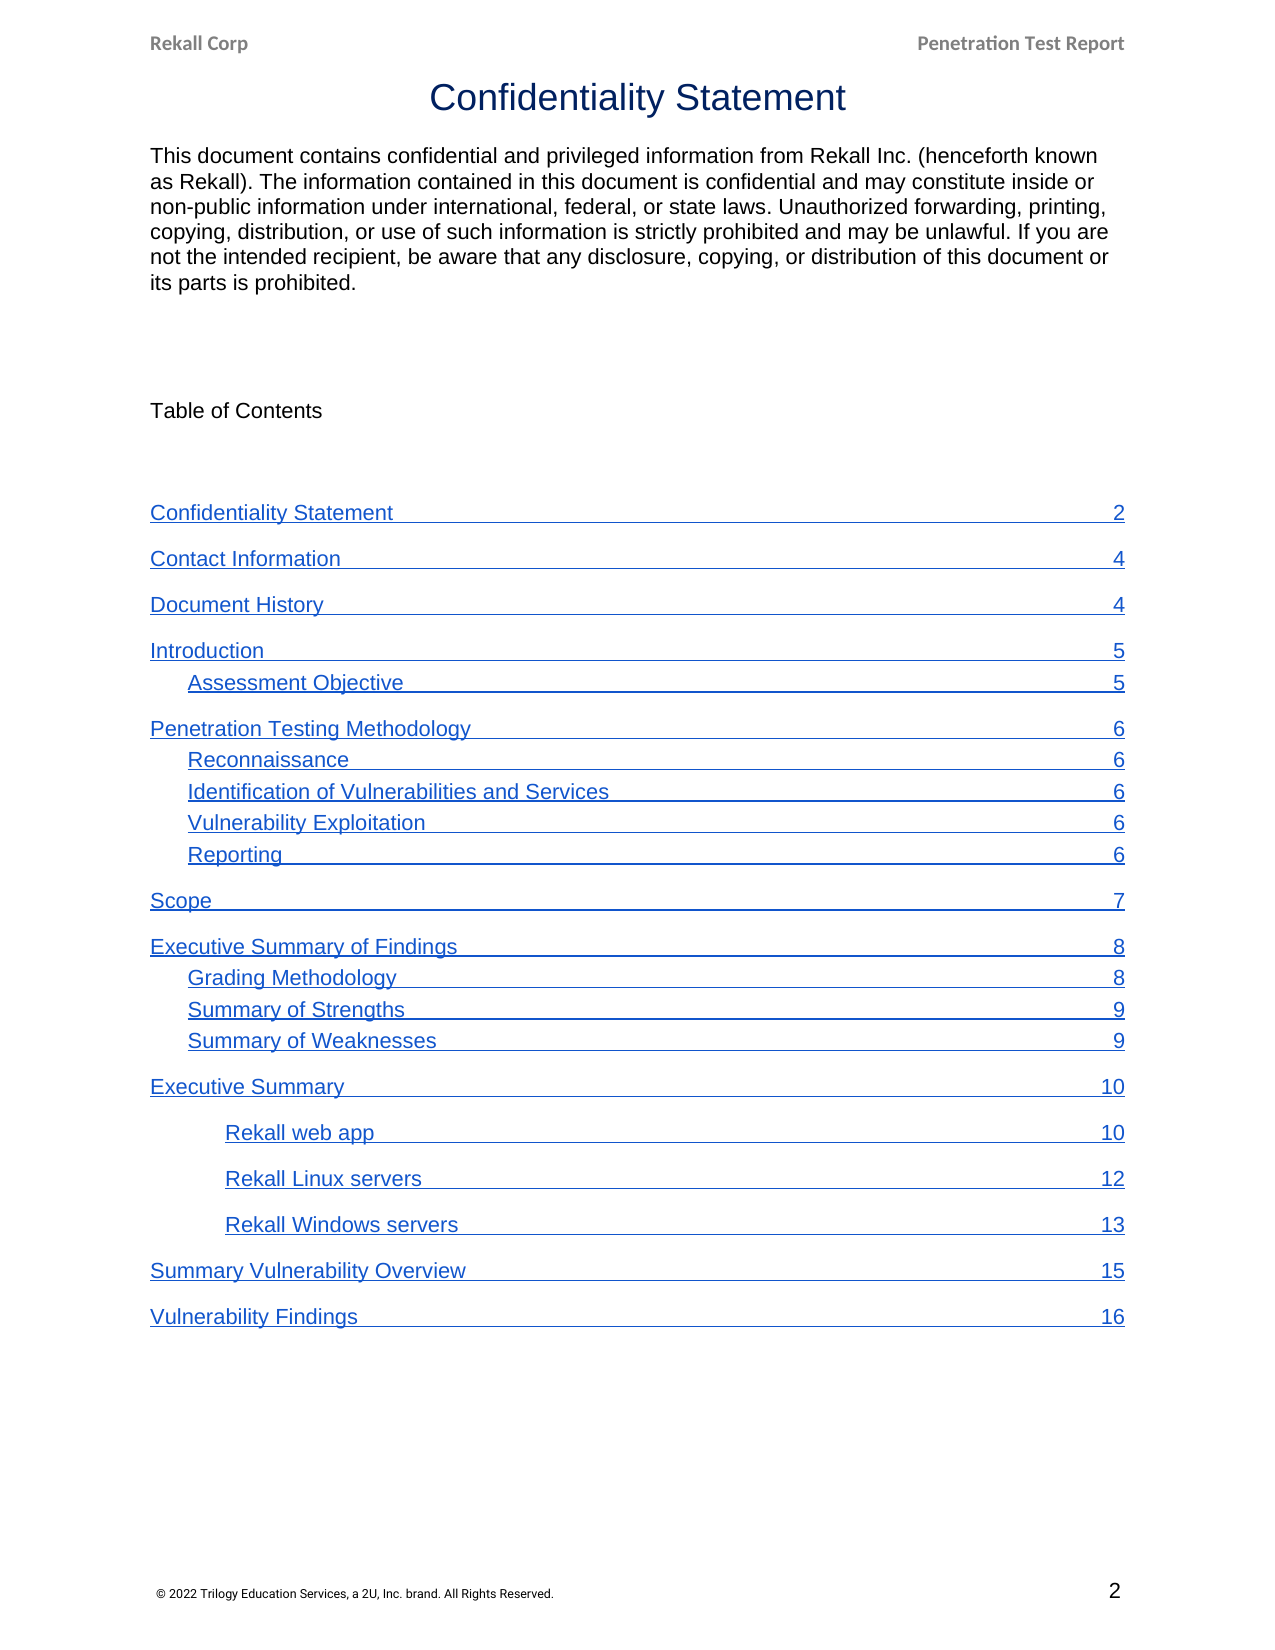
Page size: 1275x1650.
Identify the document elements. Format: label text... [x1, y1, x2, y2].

text This document contains confidential and privileged information from Rekall Inc. (henceforth known as Rekall). The information contained in this document is confidential and may constitute inside or non-public information under international, federal, or state laws. Unauthorized forwarding, printing, copying, distribution, or use of such information is strictly prohibited and may be unlawful. If you are not the intended recipient, be aware that any disclosure, copying, or distribution of this document or its parts is prohibited. [150, 143, 1125, 294]
text Table of Contents [150, 398, 1125, 423]
subtitle Confidentiality Statement [150, 75, 1125, 118]
